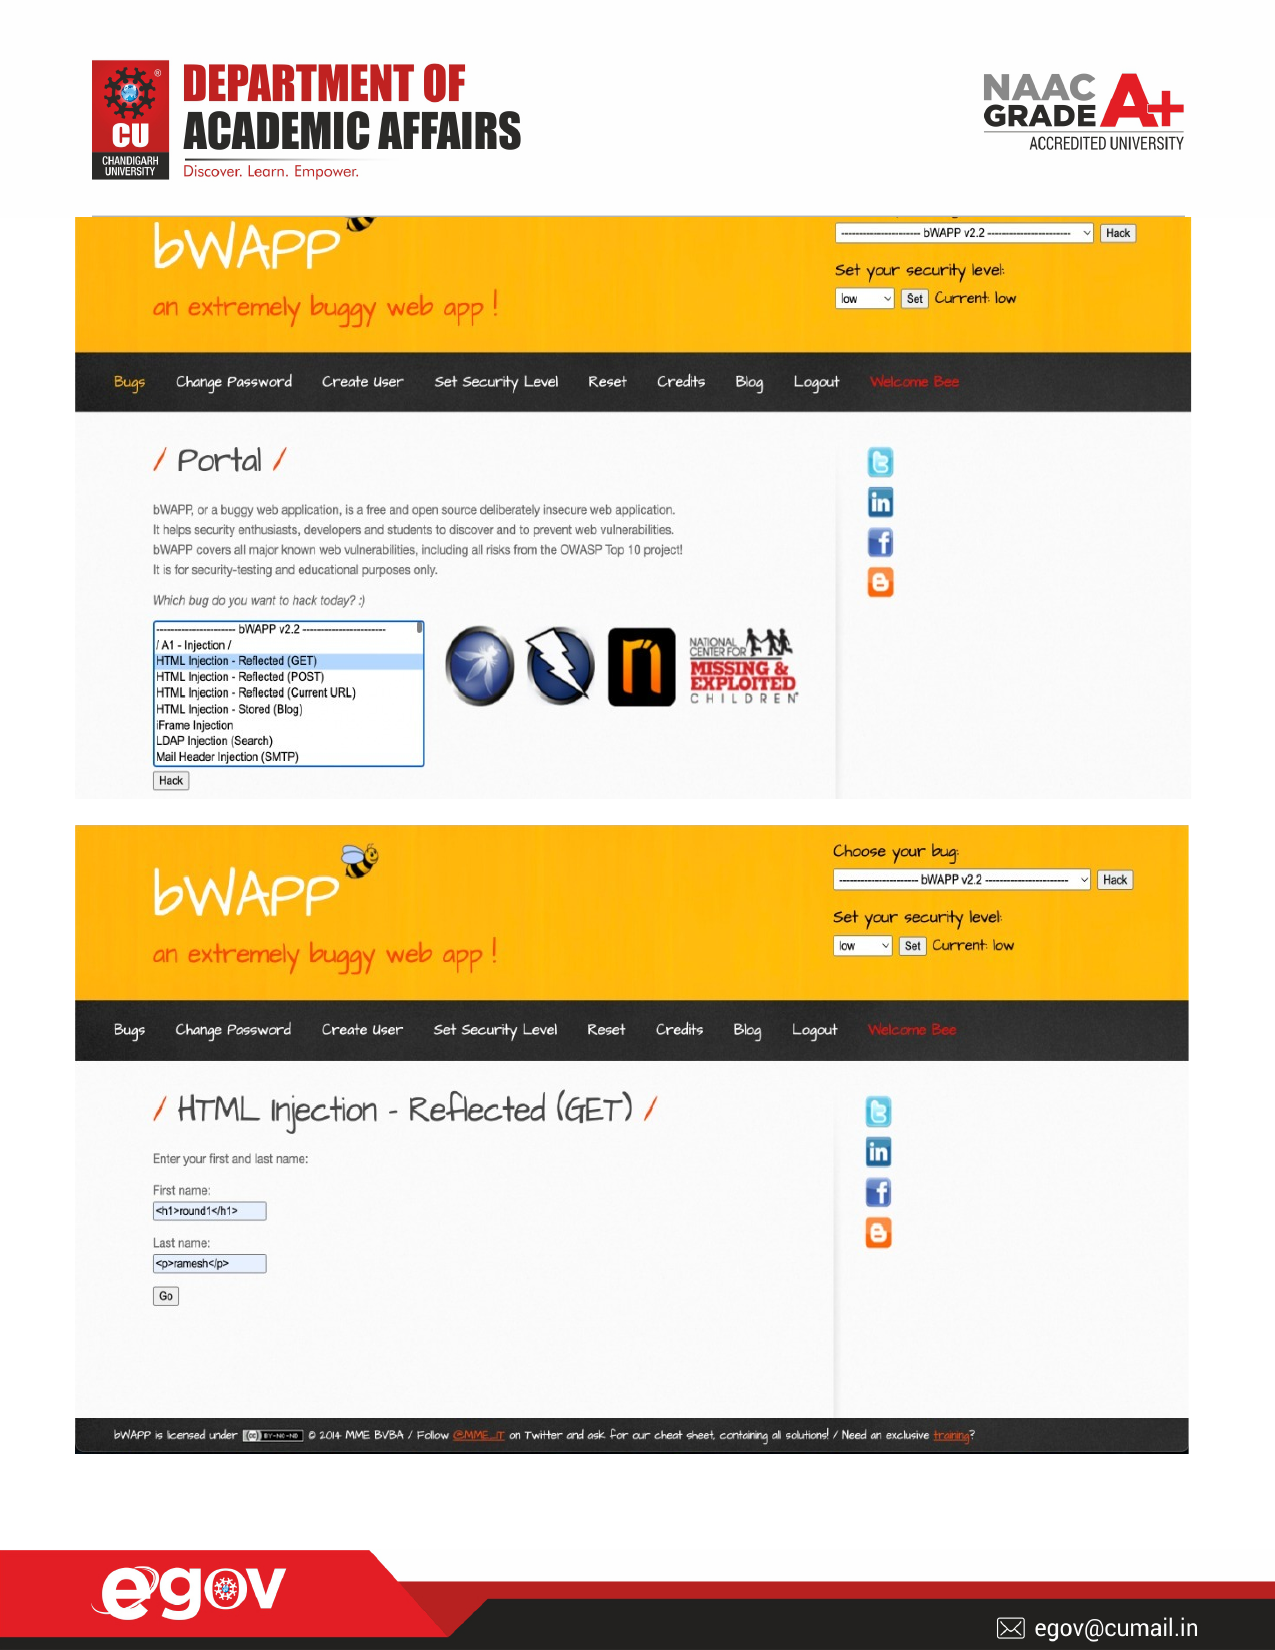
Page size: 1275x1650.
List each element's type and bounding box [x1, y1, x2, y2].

picture [0, 1549, 1275, 1650]
picture [0, 0, 1275, 799]
picture [75, 825, 1189, 1454]
